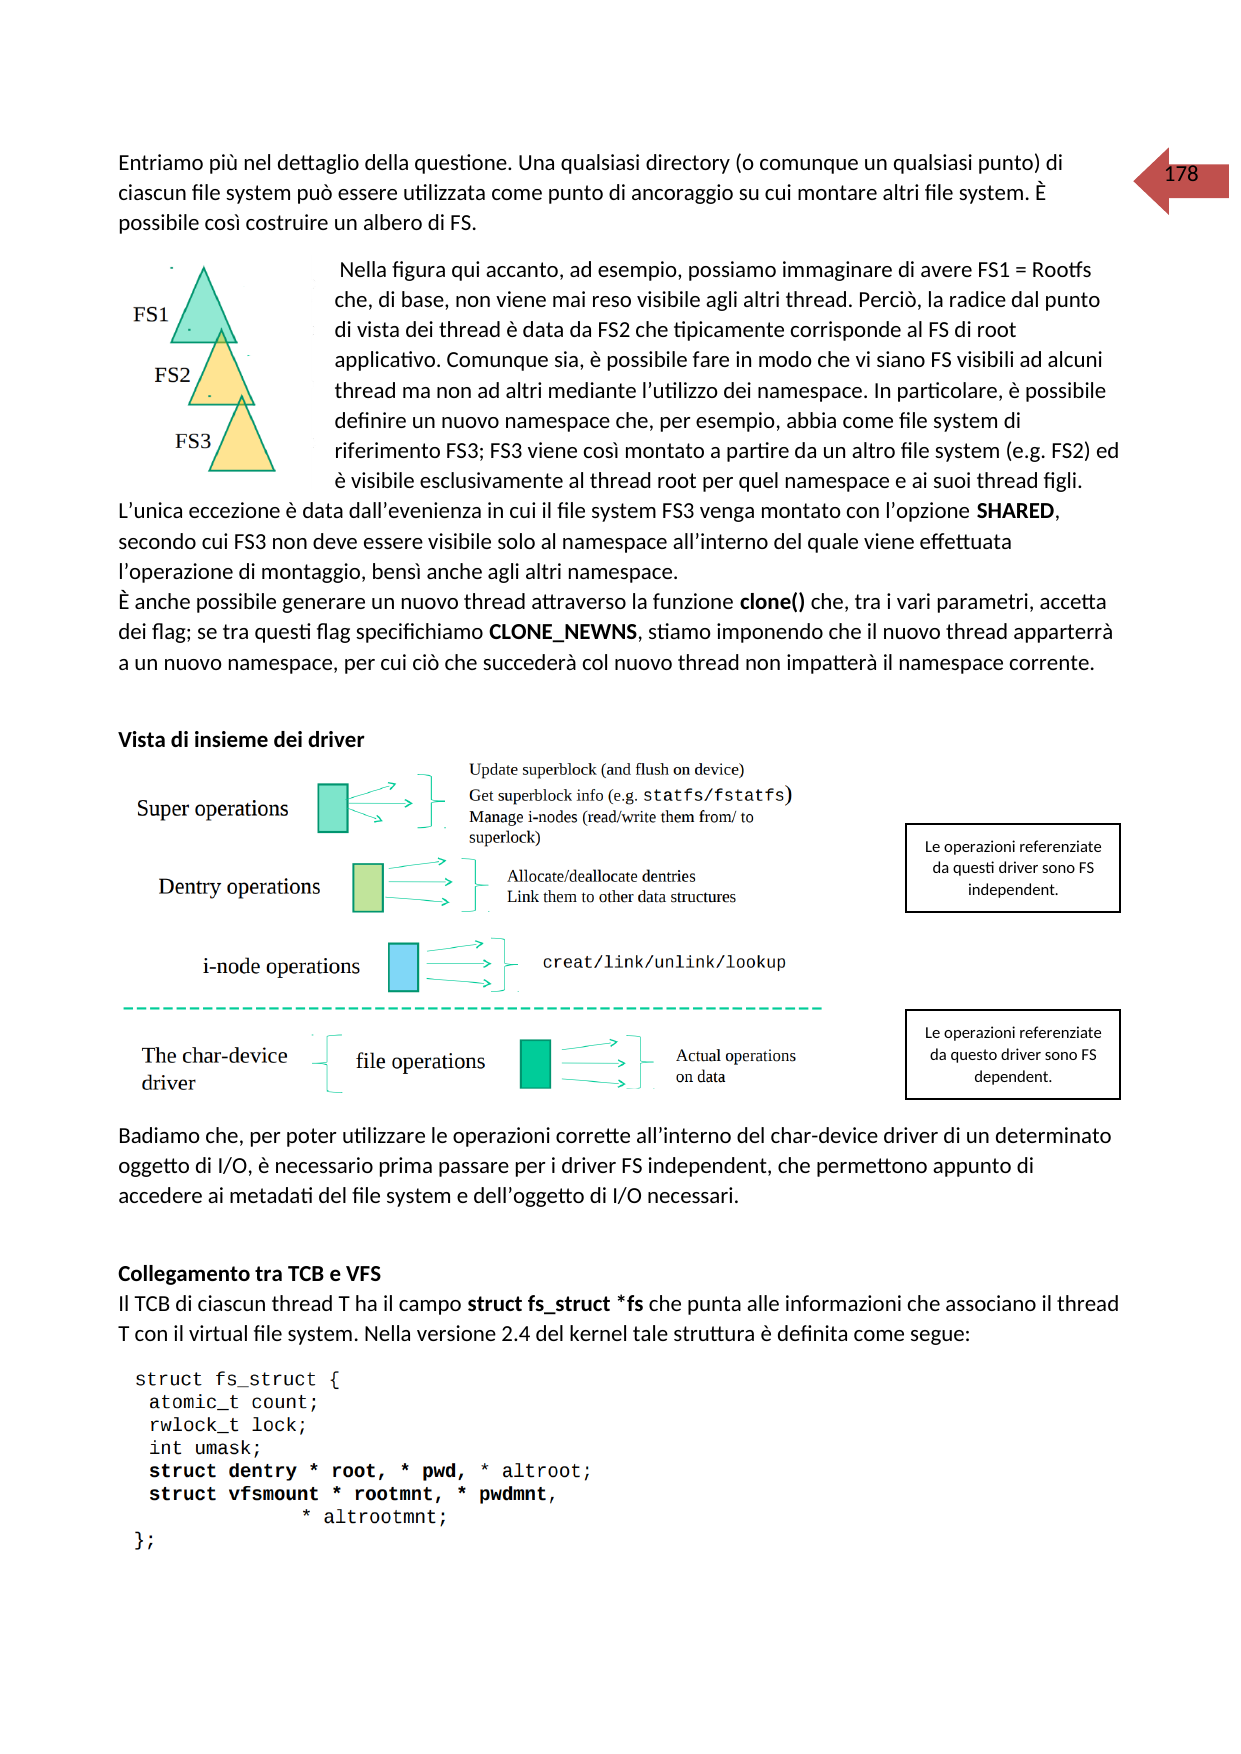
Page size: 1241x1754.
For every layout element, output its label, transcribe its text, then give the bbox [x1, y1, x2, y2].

picture [118, 255, 316, 489]
text Collegamento tra TCB e VFS Il TCB di ciascun thread T ha il campo struct fs_struct *fs che punta alle informazioni che associano il thread T con il virtual file system. Nella versione 2.4 del kernel tale struttura è definita come segue: [118, 1228, 1122, 1347]
text Badiamo che, per poter utilizzare le operazioni corrette all’interno del char-device driver di un determinato oggetto di I/O, è necessario prima passare per i driver FS independent, che permettono appunto di accedere ai metadati del file system e dell’oggetto di I/O necessari. [118, 1121, 1122, 1210]
picture [118, 1366, 600, 1560]
picture [118, 755, 825, 1103]
text Nella figura qui accanto, ad esempio, possiamo immaginare di avere FS1 = Rootfs che, di base, non viene mai reso visibile agli altri thread. Perciò, la radice dal punto di vista dei thread è data da FS2 che tipicamente corrisponde al FS di root applicativo. Comunque sia, è possibile fare in modo che vi siano FS visibili ad alcuni thread ma non ad altri mediante l’utilizzo dei namespace. In particolare, è possibile definire un nuovo namespace che, per esempio, abbia come file system di riferimento FS3; FS3 viene così montato a partire da un altro file system (e.g. FS2) ed è visibile esclusivamente al thread root per quel namespace e ai suoi thread figli. L’unica eccezione è data dall’evenienza in cui il file system FS3 venga montato con l’opzione SHARED, secondo cui FS3 non deve essere visibile solo al namespace all’interno del quale viene effettuata l’operazione di montaggio, bensì anche agli altri namespace. È anche possibile generare un nuovo thread attraverso la funzione clone() che, tra i vari parametri, accetta dei flag; se tra questi flag specifichiamo CLONE_NEWNS, stiamo imponendo che il nuovo thread apparterrà a un nuovo namespace, per cui ciò che succederà col nuovo thread non impatterà il namespace corrente. [118, 255, 1122, 676]
text Entriamo più nel dettaglio della questione. Una qualsiasi directory (o comunque un qualsiasi punto) di ciascun file system può essere utilizzata come punto di ancoraggio su cui montare altri file system. È possibile così costruire un albero di FS. [118, 148, 1122, 236]
